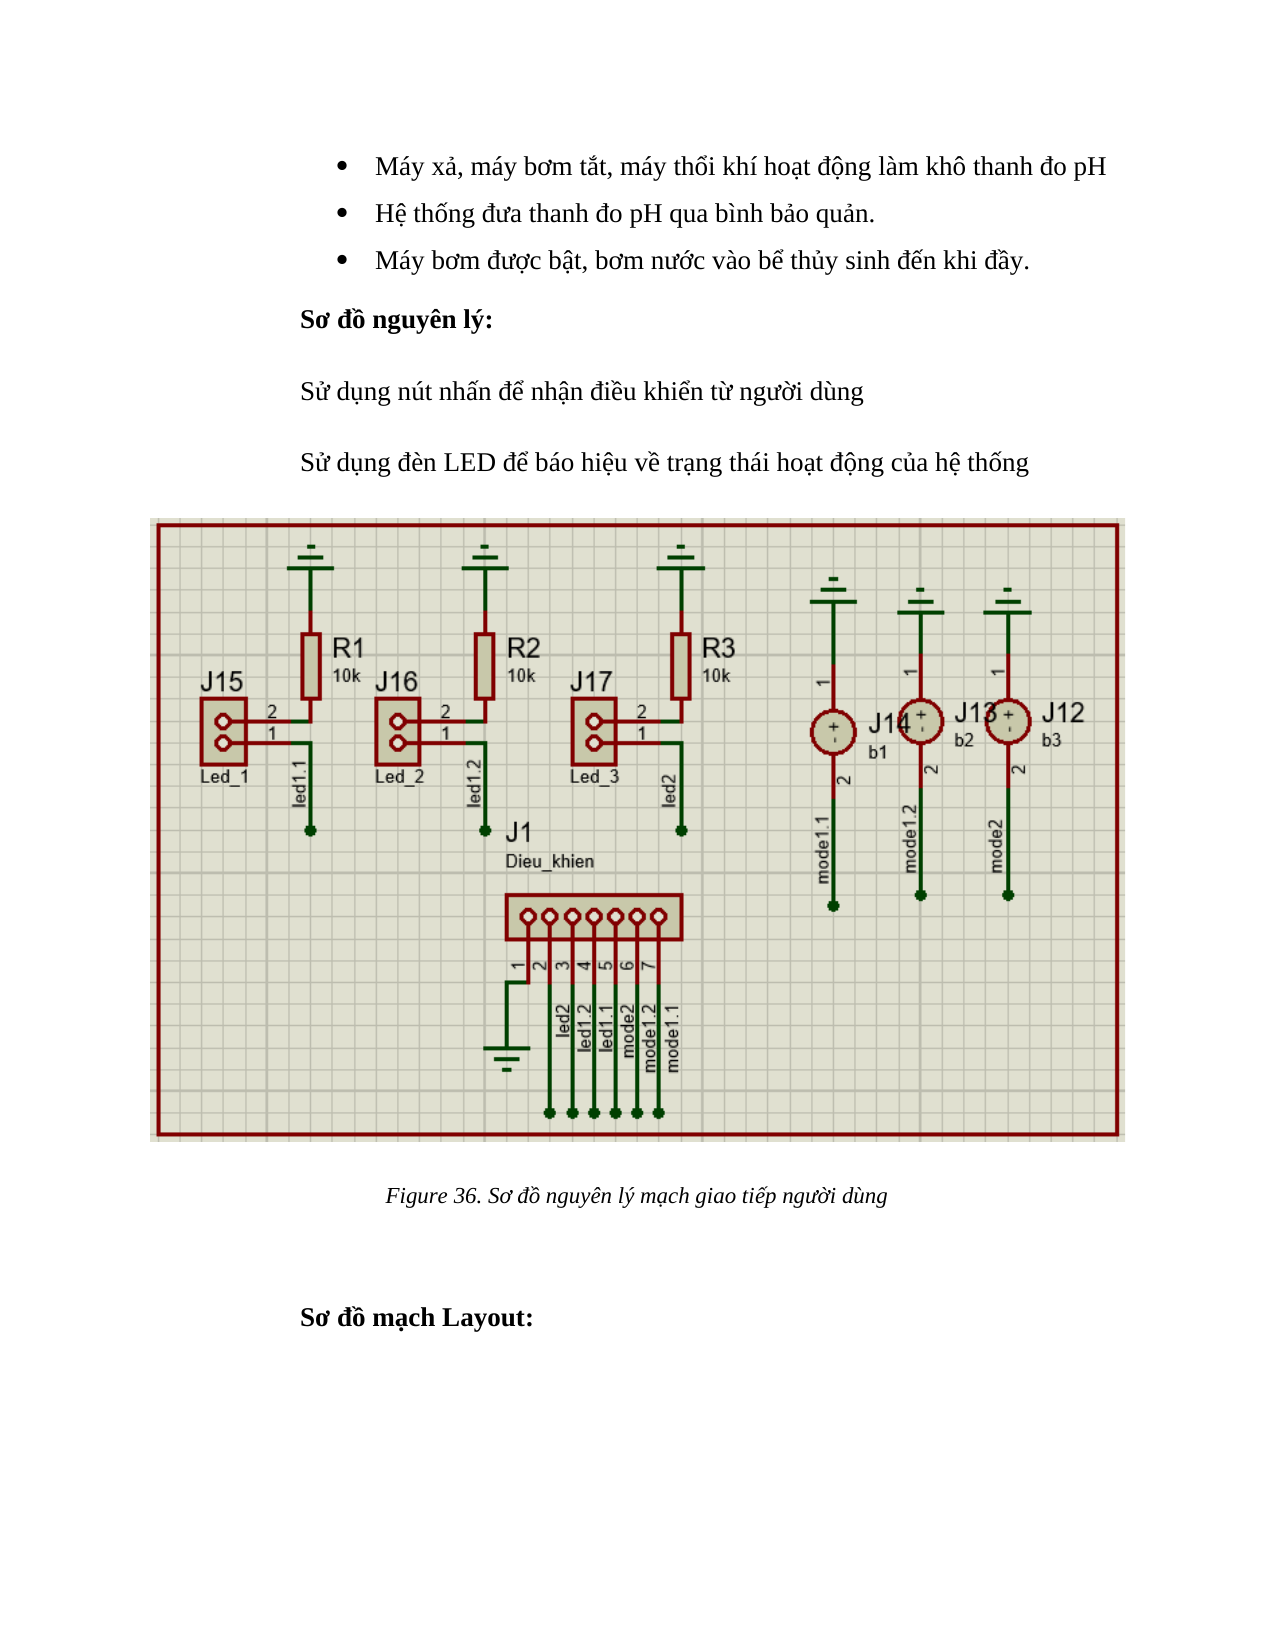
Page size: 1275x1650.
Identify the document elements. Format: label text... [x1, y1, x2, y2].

text Sử dụng nút nhấn để nhận điều khiển từ người dùng [300, 375, 1125, 406]
text Figure 36. Sơ đồ nguyên lý mạch giao tiếp người dùng [150, 1182, 1125, 1208]
list Máy xả, máy bơm tắt, máy thổi khí hoạt động làm khô thanh đo pH [337, 150, 1125, 181]
picture [150, 518, 1125, 1142]
text Sơ đồ mạch Layout: [300, 1301, 1125, 1332]
list Máy bơm được bật, bơm nước vào bể thủy sinh đến khi đầy. [337, 244, 1125, 275]
text Sử dụng đèn LED để báo hiệu về trạng thái hoạt động của hệ thống [300, 446, 1125, 478]
list Hệ thống đưa thanh đo pH qua bình bảo quản. [337, 197, 1125, 228]
text Sơ đồ nguyên lý: [300, 303, 1125, 334]
